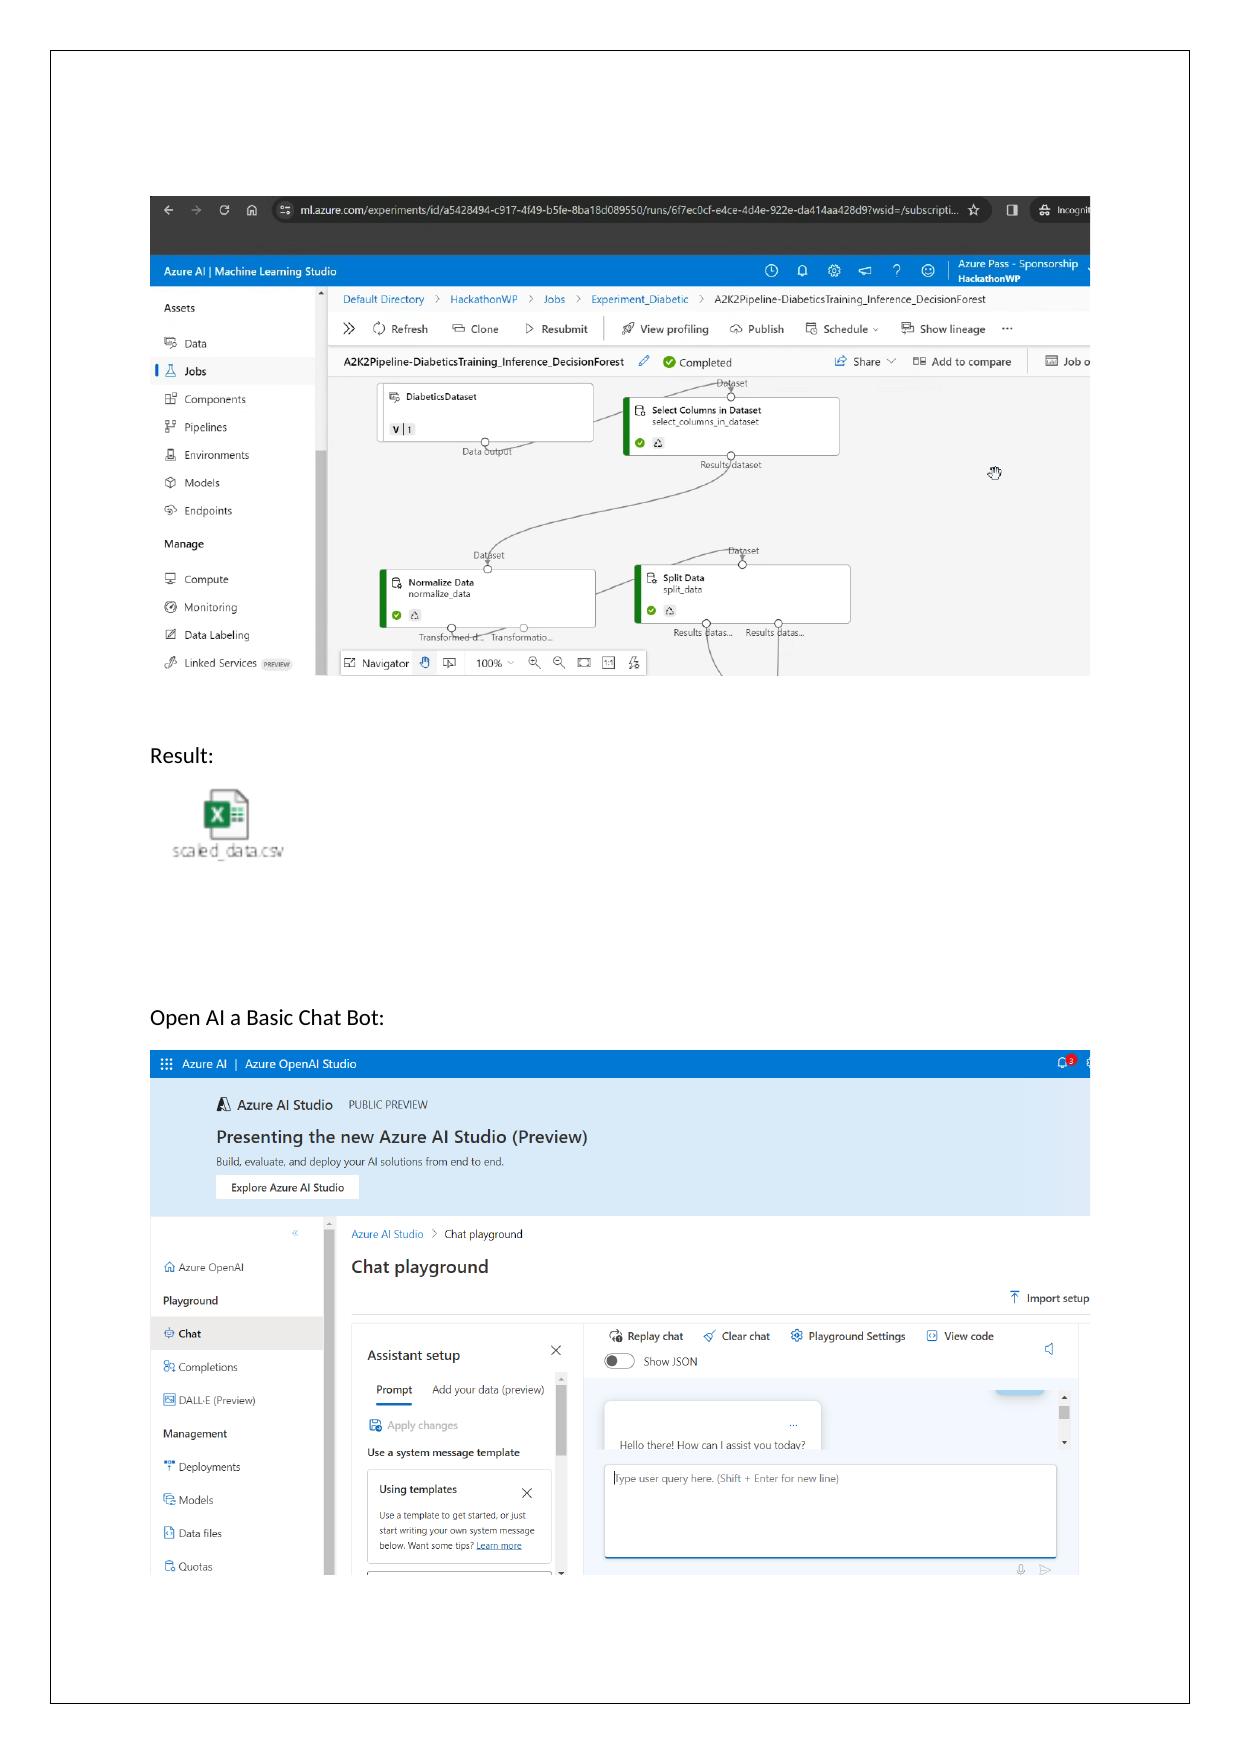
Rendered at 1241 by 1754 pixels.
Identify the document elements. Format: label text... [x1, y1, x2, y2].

picture [150, 1050, 1091, 1575]
text Open AI a Basic Chat Bot: [150, 1003, 1090, 1031]
picture [150, 196, 1091, 676]
text Result: [150, 741, 1090, 769]
